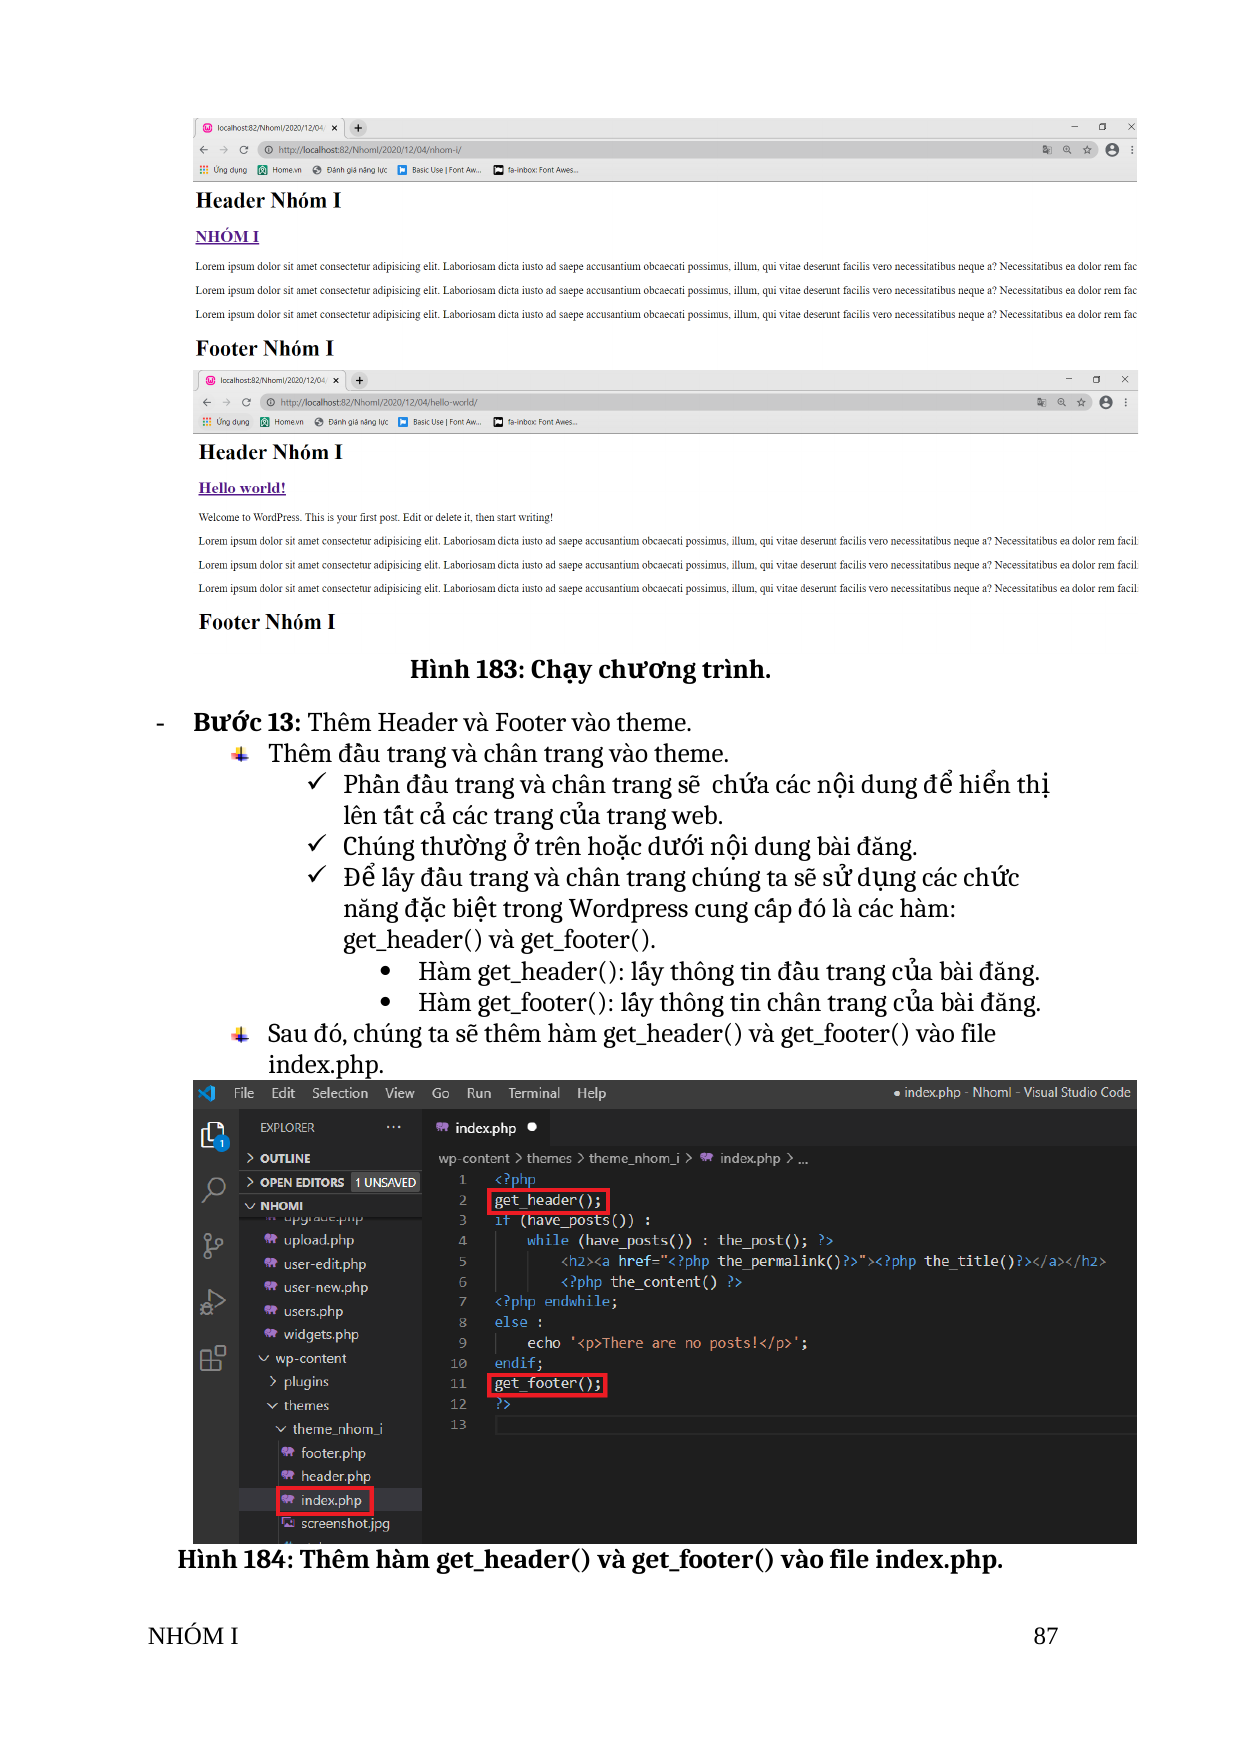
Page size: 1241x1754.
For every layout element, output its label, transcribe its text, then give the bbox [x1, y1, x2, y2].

list Phần đầu trang và chân trang sẽ chứa các nội dung để hiển thị lên tất cả các trang của trang web. [306, 769, 1063, 831]
picture [231, 745, 249, 762]
text Hình 183: Chạy chương trình. [118, 654, 1063, 685]
list Hàm get_header(): lấy thông tin đầu trang của bài đăng. [381, 956, 1063, 987]
list Bước 13: Thêm Header và Footer vào theme. [156, 706, 1063, 738]
list Chúng thường ở trên hoặc dưới nội dung bài đăng. [306, 831, 1063, 862]
list Để lấy đầu trang và chân trang chúng ta sẽ sử dụng các chức năng đặc biệt trong Wordpress cung cấp đó là các hàm: get_header() và get_footer(). [306, 862, 1063, 956]
list Sau đó, chúng ta sẽ thêm hàm get_header() và get_footer() vào file index.php. [231, 1018, 1063, 1080]
list Hàm get_footer(): lấy thông tin chân trang của bài đăng. [381, 987, 1063, 1018]
text Hình 184: Thêm hàm get_header() và get_footer() vào file index.php. [118, 1544, 1063, 1575]
list Thêm đầu trang và chân trang vào theme. [231, 738, 1063, 769]
picture [193, 118, 1139, 654]
picture [193, 1080, 1137, 1544]
picture [231, 1025, 249, 1043]
